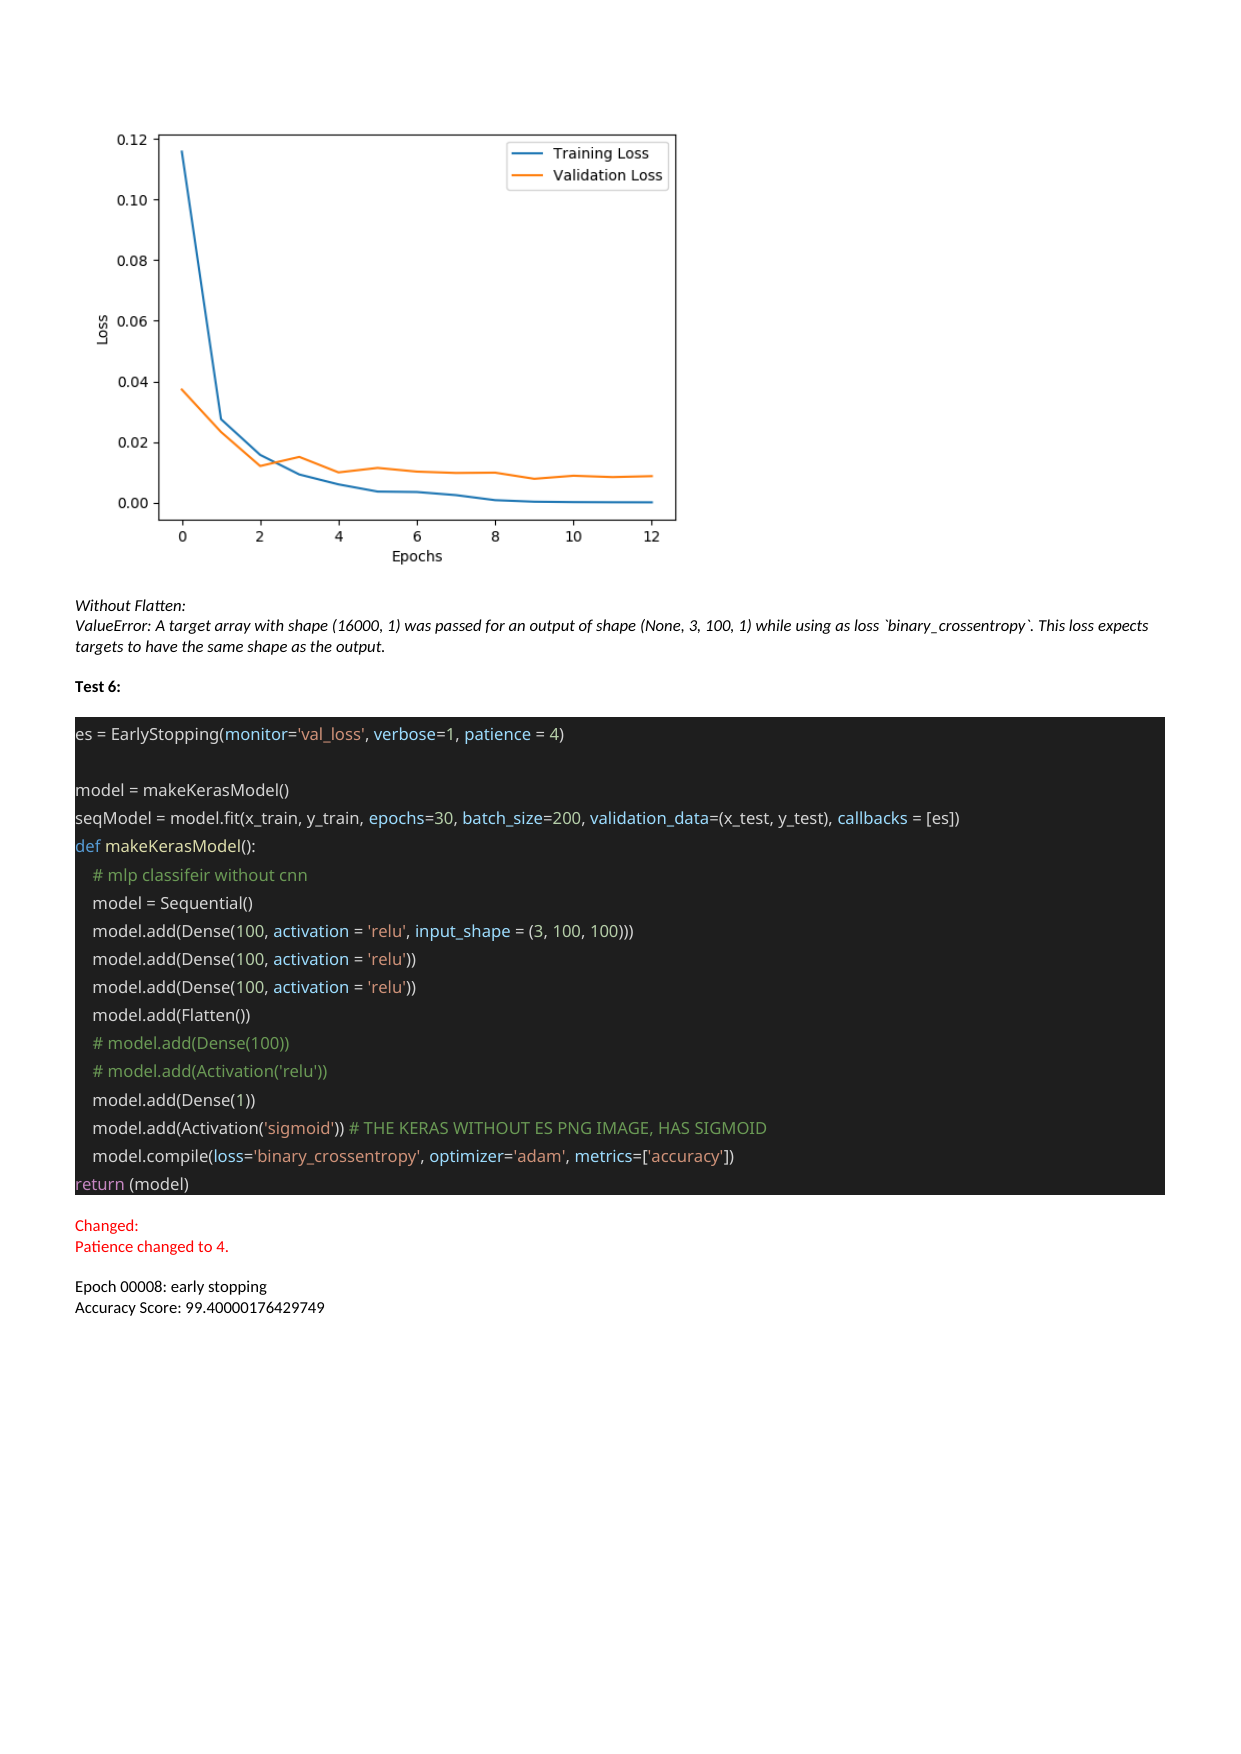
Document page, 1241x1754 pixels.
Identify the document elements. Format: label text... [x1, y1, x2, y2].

text model.add(Dense(100, activation = 'relu', input_shape = (3, 100, 100))) [75, 914, 1165, 942]
text Test 6: [75, 677, 1165, 697]
text # model.add(Dense(100)) [75, 1027, 1165, 1055]
text # model.add(Activation('relu')) [75, 1055, 1165, 1083]
text model = makeKerasModel() [75, 773, 1165, 802]
text # mlp classifeir without cnn [75, 858, 1165, 886]
text model.compile(loss='binary_crossentropy', optimizer='adam', metrics=['accuracy']) [75, 1139, 1165, 1167]
text Changed: [75, 1216, 1165, 1236]
text ValueError: A target array with shape (16000, 1) was passed for an output of shape (None, 3, 100, 1) while using as loss `binary_crossentropy`. This loss expects targets to have the same shape as the output. [75, 616, 1165, 656]
text model.add(Dense(1)) [75, 1083, 1165, 1111]
text return (model) [75, 1167, 1165, 1195]
text model.add(Dense(100, activation = 'relu')) [75, 970, 1165, 998]
text model = Sequential() [75, 886, 1165, 914]
text model.add(Activation('sigmoid')) # THE KERAS WITHOUT ES PNG IMAGE, HAS SIGMOID [75, 1111, 1165, 1139]
text model.add(Flatten()) [75, 998, 1165, 1027]
text model.add(Dense(100, activation = 'relu')) [75, 942, 1165, 970]
text def makeKerasModel(): [75, 830, 1165, 858]
text Accuracy Score: 99.40000176429749 [75, 1297, 1165, 1317]
text Epoch 00008: early stopping [75, 1277, 1165, 1297]
text es = EarlyStopping(monitor='val_loss', verbose=1, patience = 4) [75, 717, 1165, 745]
text Without Flatten: [75, 595, 1165, 616]
text Patience changed to 4. [75, 1236, 1165, 1256]
text seqModel = model.fit(x_train, y_train, epochs=30, batch_size=200, validation_data=(x_test, y_test), callbacks = [es]) [75, 802, 1165, 830]
picture [75, 75, 742, 575]
